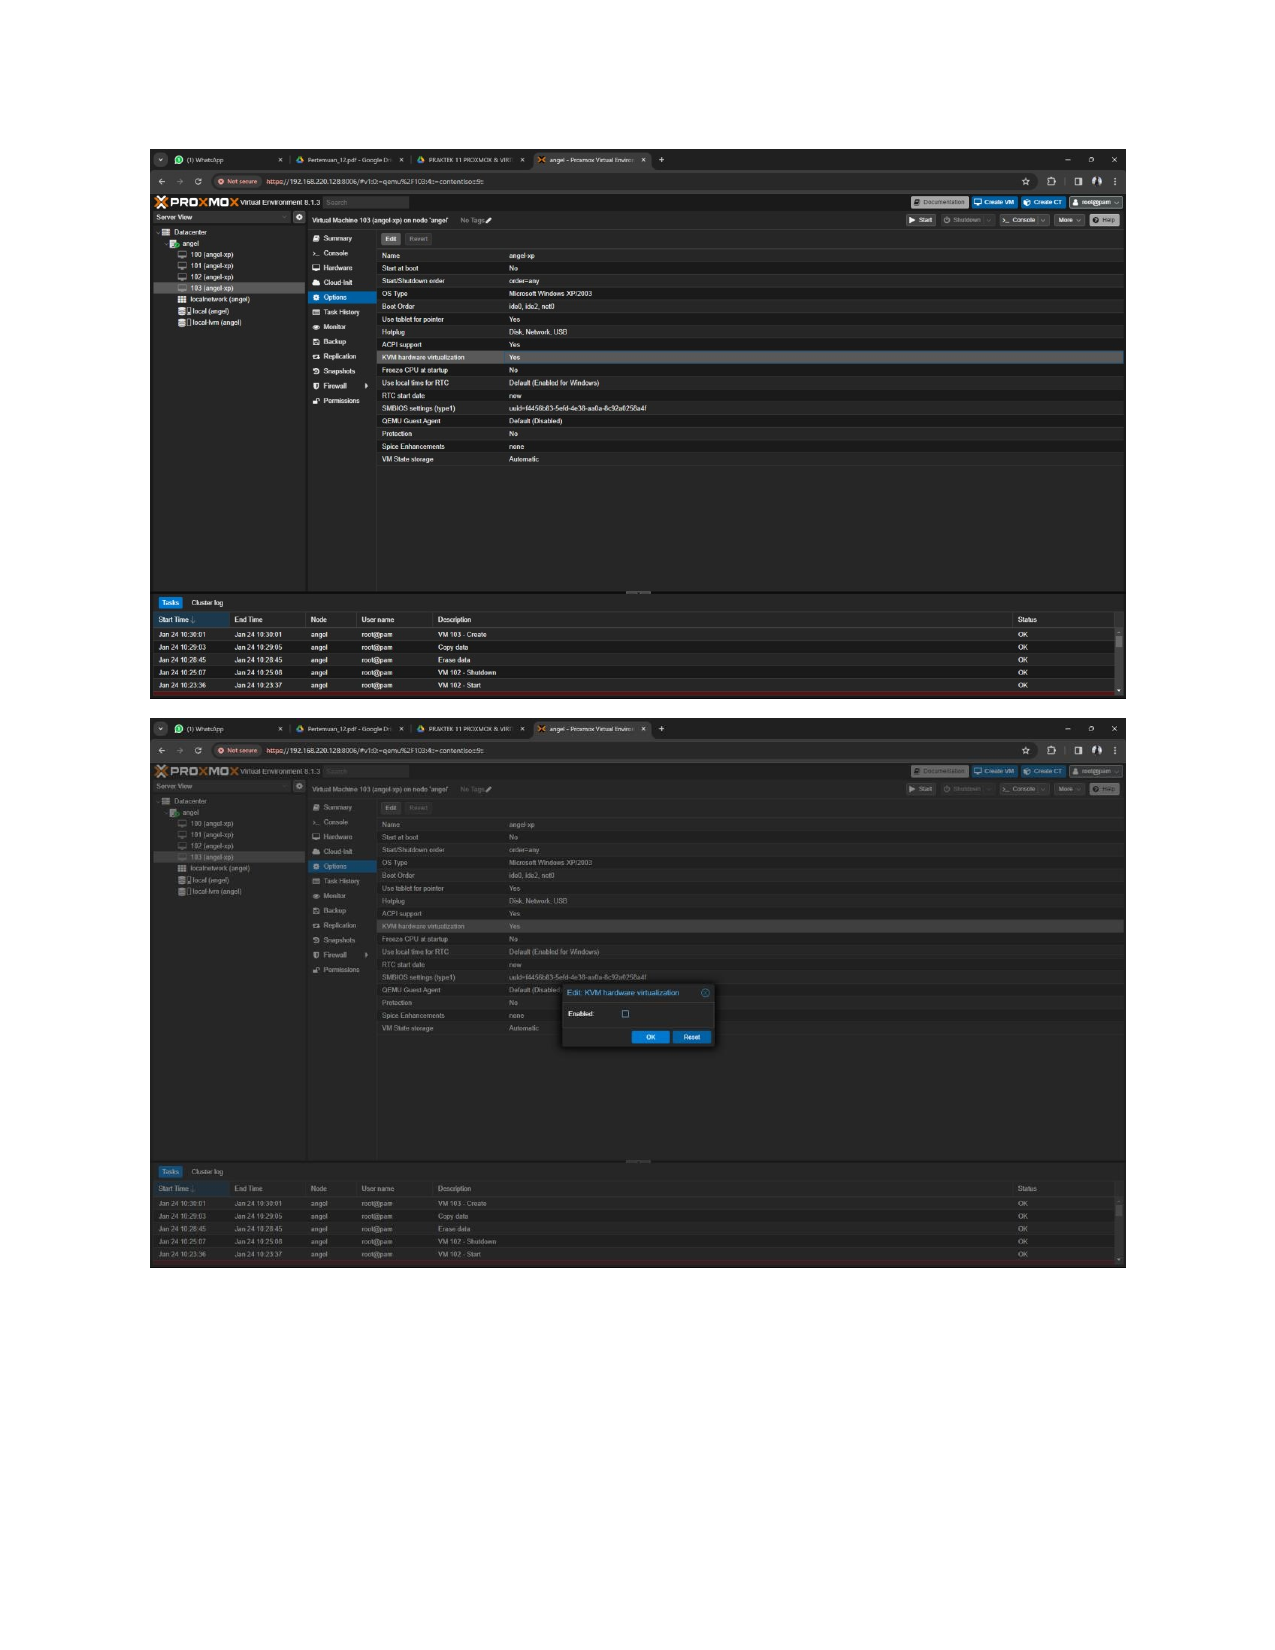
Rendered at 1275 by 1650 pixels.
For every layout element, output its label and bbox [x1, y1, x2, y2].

picture [150, 149, 1126, 699]
picture [150, 718, 1126, 1268]
